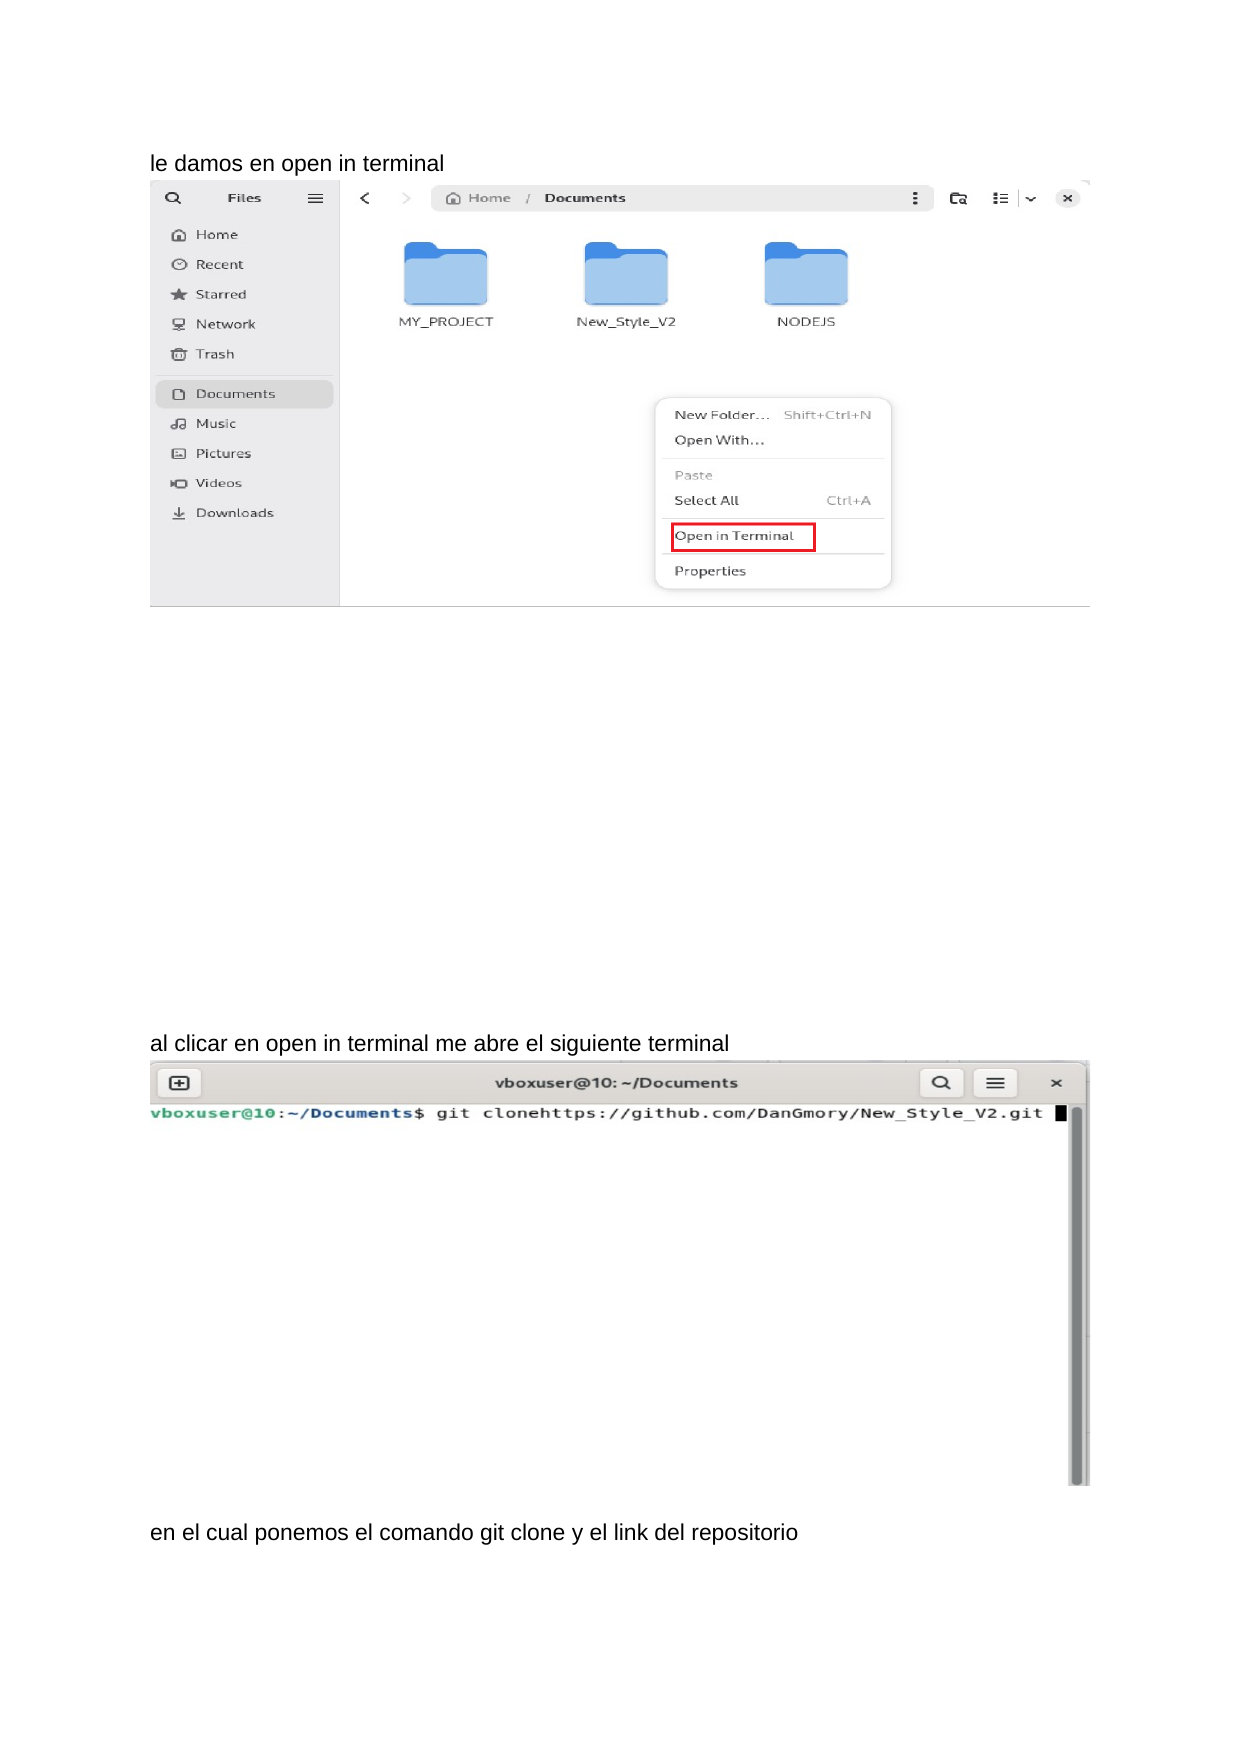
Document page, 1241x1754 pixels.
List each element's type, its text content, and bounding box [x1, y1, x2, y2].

picture [150, 180, 1091, 664]
text en el cual ponemos el comando git clone y el link del repositorio [150, 1519, 1090, 1546]
text le damos en open in terminal [150, 150, 1090, 176]
picture [150, 1060, 1091, 1486]
text al clicar en open in terminal me abre el siguiente terminal [150, 1030, 1090, 1056]
